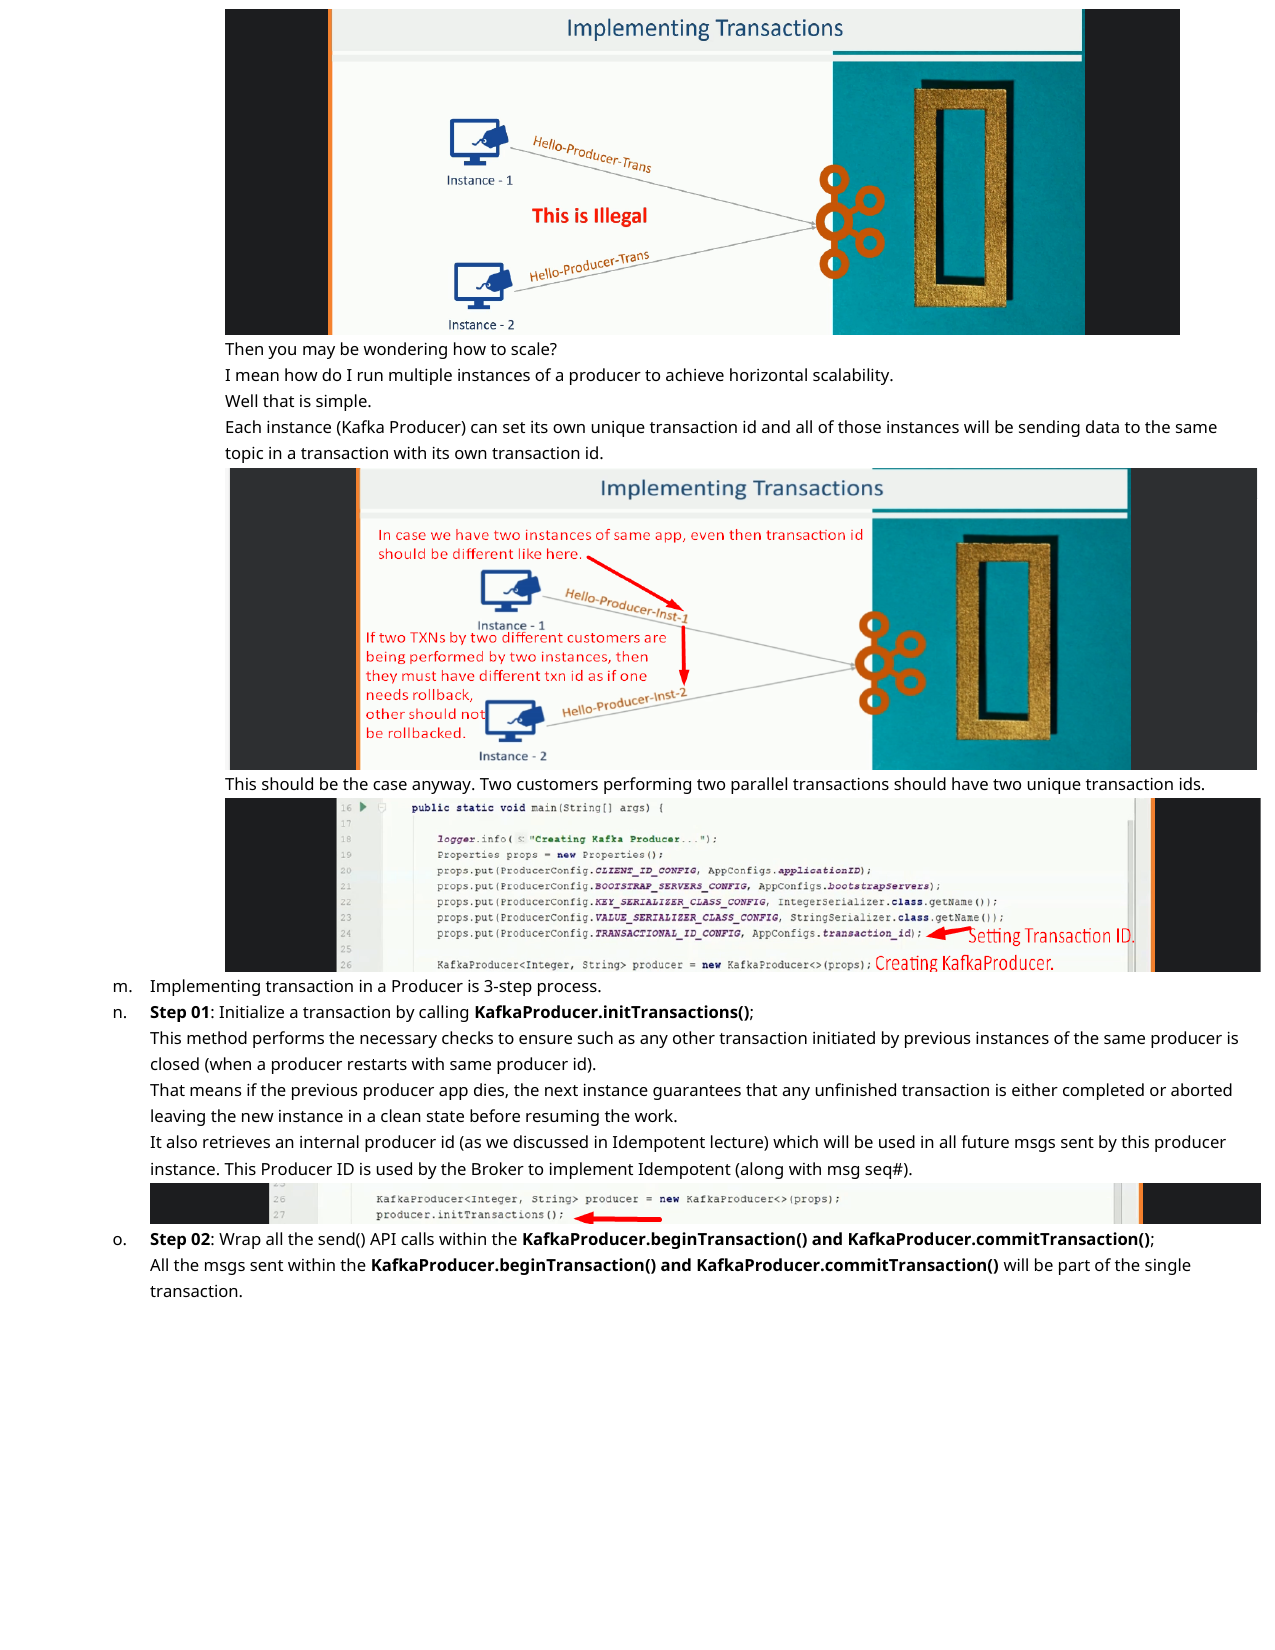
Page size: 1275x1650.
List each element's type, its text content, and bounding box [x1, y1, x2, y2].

list Implementing transaction in a Producer is 3-step process. [112, 975, 1255, 997]
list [206, 9, 1255, 971]
list Step 01: Initialize a transaction by calling KafkaProducer.initTransactions(); This method performs the necessary checks to ensure such as any other transaction initiated by previous instances of the same producer is closed (when a producer restarts with same producer id). That means if the previous producer app dies, the next instance guarantees that any unfinished transaction is either completed or aborted leaving the new instance in a clean state before resuming the work. It also retrieves an internal producer id (as we discussed in Idempotent lecture) which will be used in all future msgs sent by this producer instance. This Producer ID is used by the Broker to implement Idempotent (along with msg seq#). [112, 1001, 1255, 1224]
picture [225, 9, 1180, 335]
picture [150, 1183, 1261, 1224]
picture [225, 468, 1258, 770]
picture [225, 798, 1261, 972]
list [112, 1227, 1255, 1302]
